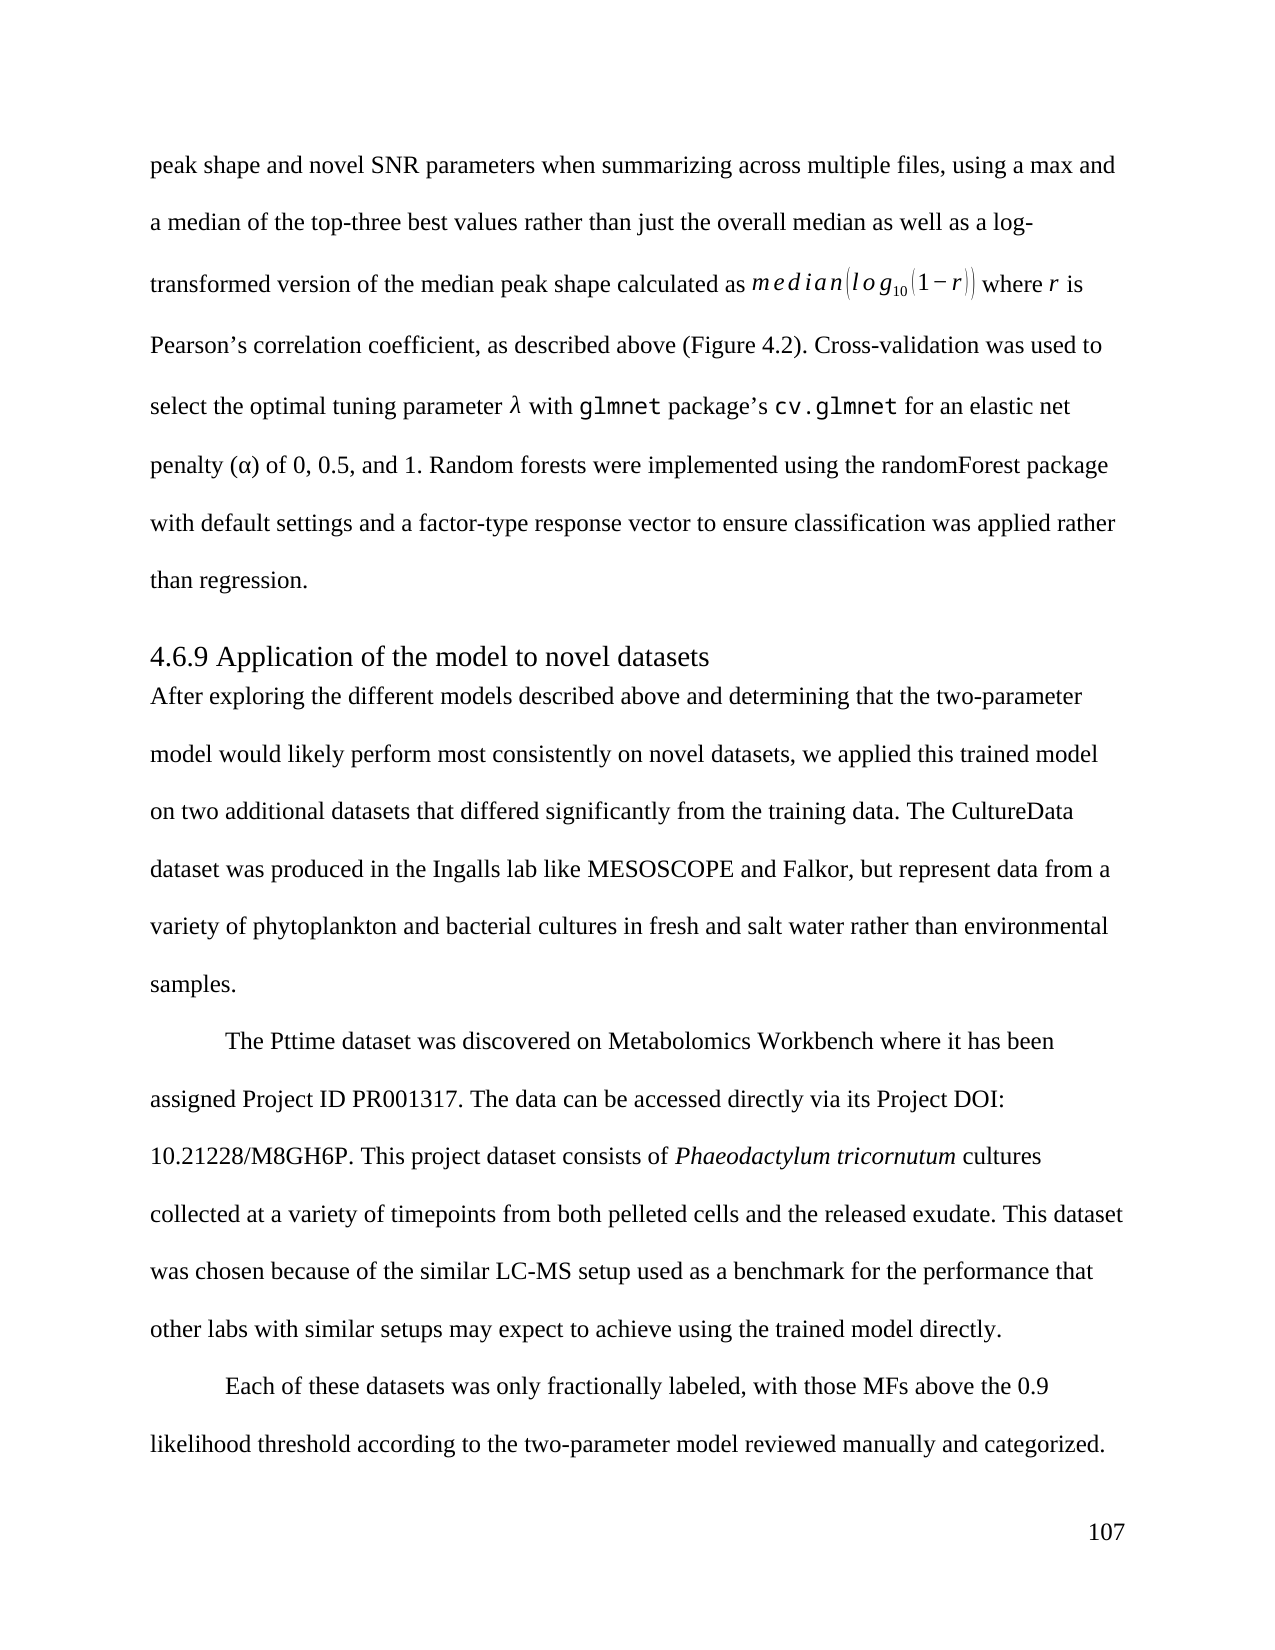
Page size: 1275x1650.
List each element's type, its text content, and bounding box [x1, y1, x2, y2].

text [150, 150, 1125, 594]
text After exploring the different models described above and determining that the two-parameter model would likely perform most consistently on novel datasets, we applied this trained model on two additional datasets that differed significantly from the training data. The CultureData dataset was produced in the Ingalls lab like MESOSCOPE and Falkor, but represent data from a variety of phytoplankton and bacterial cultures in fresh and salt water rather than environmental samples. [150, 681, 1125, 997]
subtitle 4.6.9 Application of the model to novel datasets [150, 639, 1125, 673]
text The Pttime dataset was discovered on Metabolomics Workbench where it has been assigned Project ID PR001317. The data can be accessed directly via its Project DOI: 10.21228/M8GH6P. This project dataset consists of Phaeodactylum tricornutum cultures collected at a variety of timepoints from both pelleted cells and the released exudate. This dataset was chosen because of the similar LC-MS setup used as a benchmark for the performance that other labs with similar setups may expect to achieve using the trained model directly. [150, 1026, 1125, 1342]
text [150, 1371, 1125, 1457]
